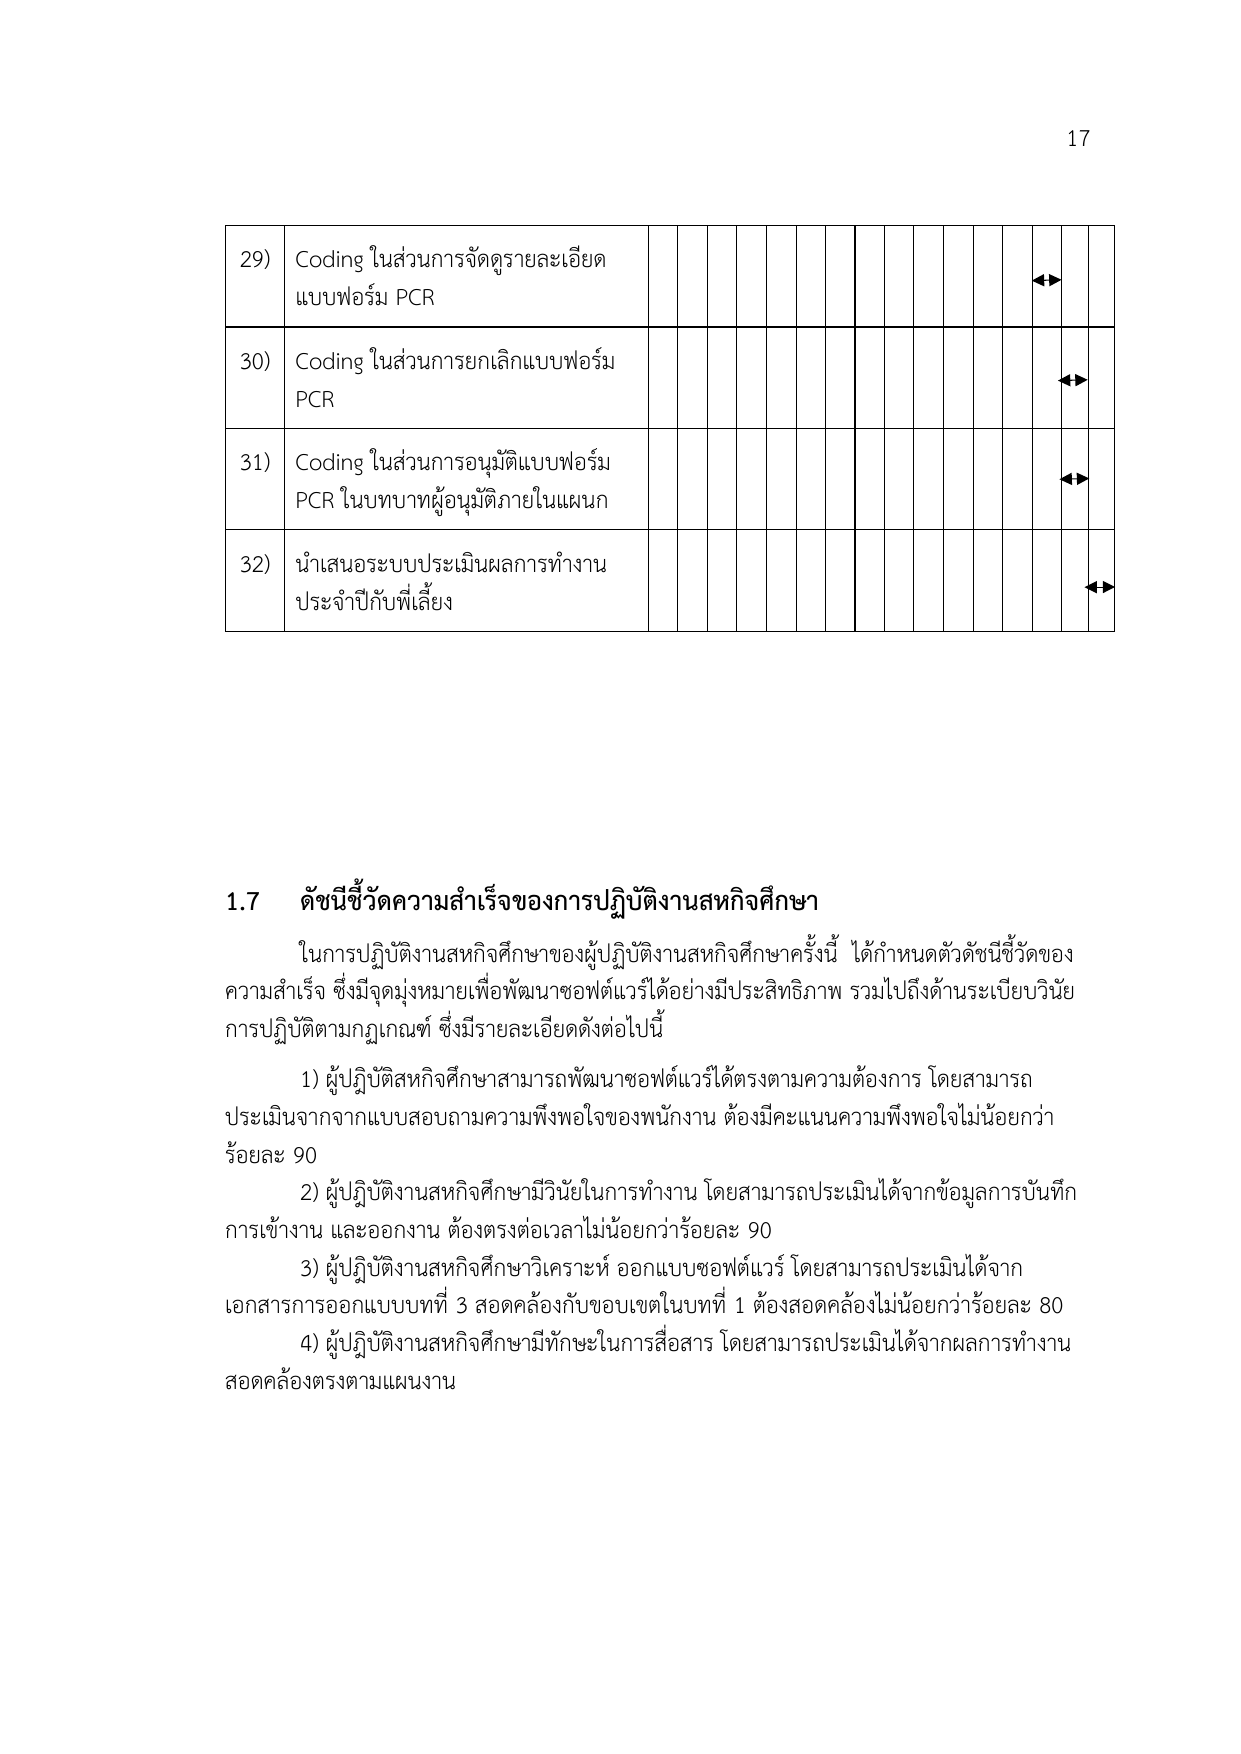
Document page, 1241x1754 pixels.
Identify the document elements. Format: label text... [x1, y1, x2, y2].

list ผู้ปฎิบัติงานสหกิจศึกษาวิเคราะห์ ออกแบบซอฟต์แวร์ โดยสามารถประเมินได้จากเอกสารการออกแบบบทที่ 3 สอดคล้องกับขอบเขตในบทที่ 1 ต้องสอดคล้องไม่น้อยกว่าร้อยละ 80 [225, 1247, 1090, 1322]
table_cell [974, 226, 1002, 326]
table_cell [797, 226, 825, 326]
table_cell [649, 530, 677, 631]
text ในการปฏิบัติงานสหกิจศึกษาของผู้ปฏิบัติงานสหกิจศึกษาครั้งนี้ ได้กำหนดตัวดัชนีชี้วัดของความสำเร็จ ซึ่งมีจุดมุ่งหมายเพื่อพัฒนาซอฟต์แวร์ได้อย่างมีประสิทธิภาพ รวมไปถึงด้านระเบียบวินัย การปฏิบัติตามกฏเกณฑ์ ซึ่งมีรายละเอียดดังต่อไปนี้ [225, 933, 1090, 1046]
table_cell [826, 530, 854, 631]
table_cell [767, 226, 796, 326]
table_cell [1089, 530, 1114, 587]
table_cell Coding ในส่วนการจัดดูรายละเอียดแบบฟอร์ม PCR [285, 226, 648, 326]
table_cell 32) [226, 530, 284, 631]
table_cell [737, 328, 766, 428]
table_cell นำเสนอระบบประเมินผลการทำงานประจำปีกับพี่เลี้ยง [285, 530, 648, 631]
table_cell [1089, 588, 1114, 631]
table_cell [1033, 281, 1061, 326]
table_cell [885, 226, 913, 326]
table_cell [944, 429, 973, 529]
table_cell 31) [226, 429, 284, 529]
table_cell [826, 226, 854, 326]
table_cell [767, 328, 796, 428]
table_cell [856, 226, 884, 326]
table_cell [1033, 328, 1061, 428]
table_cell [1033, 226, 1061, 279]
table_cell [885, 530, 913, 631]
table_cell Coding ในส่วนการอนุมัติแบบฟอร์ม PCR ในบทบาทผู้อนุมัติภายในแผนก [285, 429, 648, 529]
table_cell [649, 328, 677, 428]
table_cell [1062, 429, 1088, 478]
table_cell [1003, 328, 1032, 428]
table_cell [708, 328, 736, 428]
table_cell [708, 530, 736, 631]
table_cell [678, 328, 707, 428]
table_cell [678, 226, 707, 326]
table_cell [1033, 429, 1061, 529]
list ผู้ปฎิบัติงานสหกิจศึกษามีวินัยในการทำงาน โดยสามารถประเมินได้จากข้อมูลการบันทึกการเข้างาน และออกงาน ต้องตรงต่อเวลาไม่น้อยกว่าร้อยละ 90 [225, 1171, 1090, 1247]
table_cell [797, 429, 825, 529]
table_cell [1062, 226, 1088, 326]
table_cell [1062, 381, 1088, 428]
table_cell [708, 226, 736, 326]
table_cell [826, 429, 854, 529]
table_cell [1033, 530, 1061, 631]
table_cell [1062, 530, 1088, 631]
table_cell [649, 226, 677, 326]
table_cell [856, 530, 884, 631]
table_cell [914, 328, 943, 428]
table_cell Coding ในส่วนการยกเลิกแบบฟอร์ม PCR [285, 328, 648, 428]
table_cell [678, 530, 707, 631]
table_cell [1003, 226, 1032, 326]
table_cell [856, 328, 884, 428]
table_cell [1003, 530, 1032, 631]
table_cell [944, 530, 973, 631]
table_cell [885, 429, 913, 529]
table_cell 29) [226, 226, 284, 326]
table_cell [826, 328, 854, 428]
table_cell [1062, 480, 1088, 529]
table_cell [708, 429, 736, 529]
list ผู้ปฎิบัติงานสหกิจศึกษามีทักษะในการสื่อสาร โดยสามารถประเมินได้จากผลการทำงานสอดคล้องตรงตามแผนงาน [225, 1322, 1090, 1398]
table_cell [1062, 328, 1088, 379]
table_cell [914, 429, 943, 529]
table_cell [1089, 328, 1114, 428]
table_cell [856, 429, 884, 529]
table_cell [737, 226, 766, 326]
list ผู้ปฎิบัติสหกิจศึกษาสามารถพัฒนาซอฟต์แวร์ได้ตรงตามความต้องการ โดยสามารถประเมินจากจากแบบสอบถามความพึงพอใจของพนักงาน ต้องมีคะแนนความพึงพอใจไม่น้อยกว่าร้อยละ 90 [225, 1058, 1090, 1171]
table_cell [974, 328, 1002, 428]
table_cell [678, 429, 707, 529]
subtitle ดัชนีชี้วัดความสำเร็จของการปฏิบัติงานสหกิจศึกษา [225, 878, 1090, 920]
table_cell [737, 429, 766, 529]
table_cell [797, 530, 825, 631]
table_cell [885, 328, 913, 428]
table_cell [944, 226, 973, 326]
table_cell [914, 530, 943, 631]
table_cell [914, 226, 943, 326]
table_cell [797, 328, 825, 428]
table_cell [974, 530, 1002, 631]
table_cell [974, 429, 1002, 529]
table_cell [1003, 429, 1032, 529]
table_cell [649, 429, 677, 529]
table_cell [737, 530, 766, 631]
table_cell [1089, 429, 1114, 529]
table_cell [944, 328, 973, 428]
table_cell [1089, 226, 1114, 326]
table_cell [767, 530, 796, 631]
table_cell 30) [226, 328, 284, 428]
table_cell [767, 429, 796, 529]
